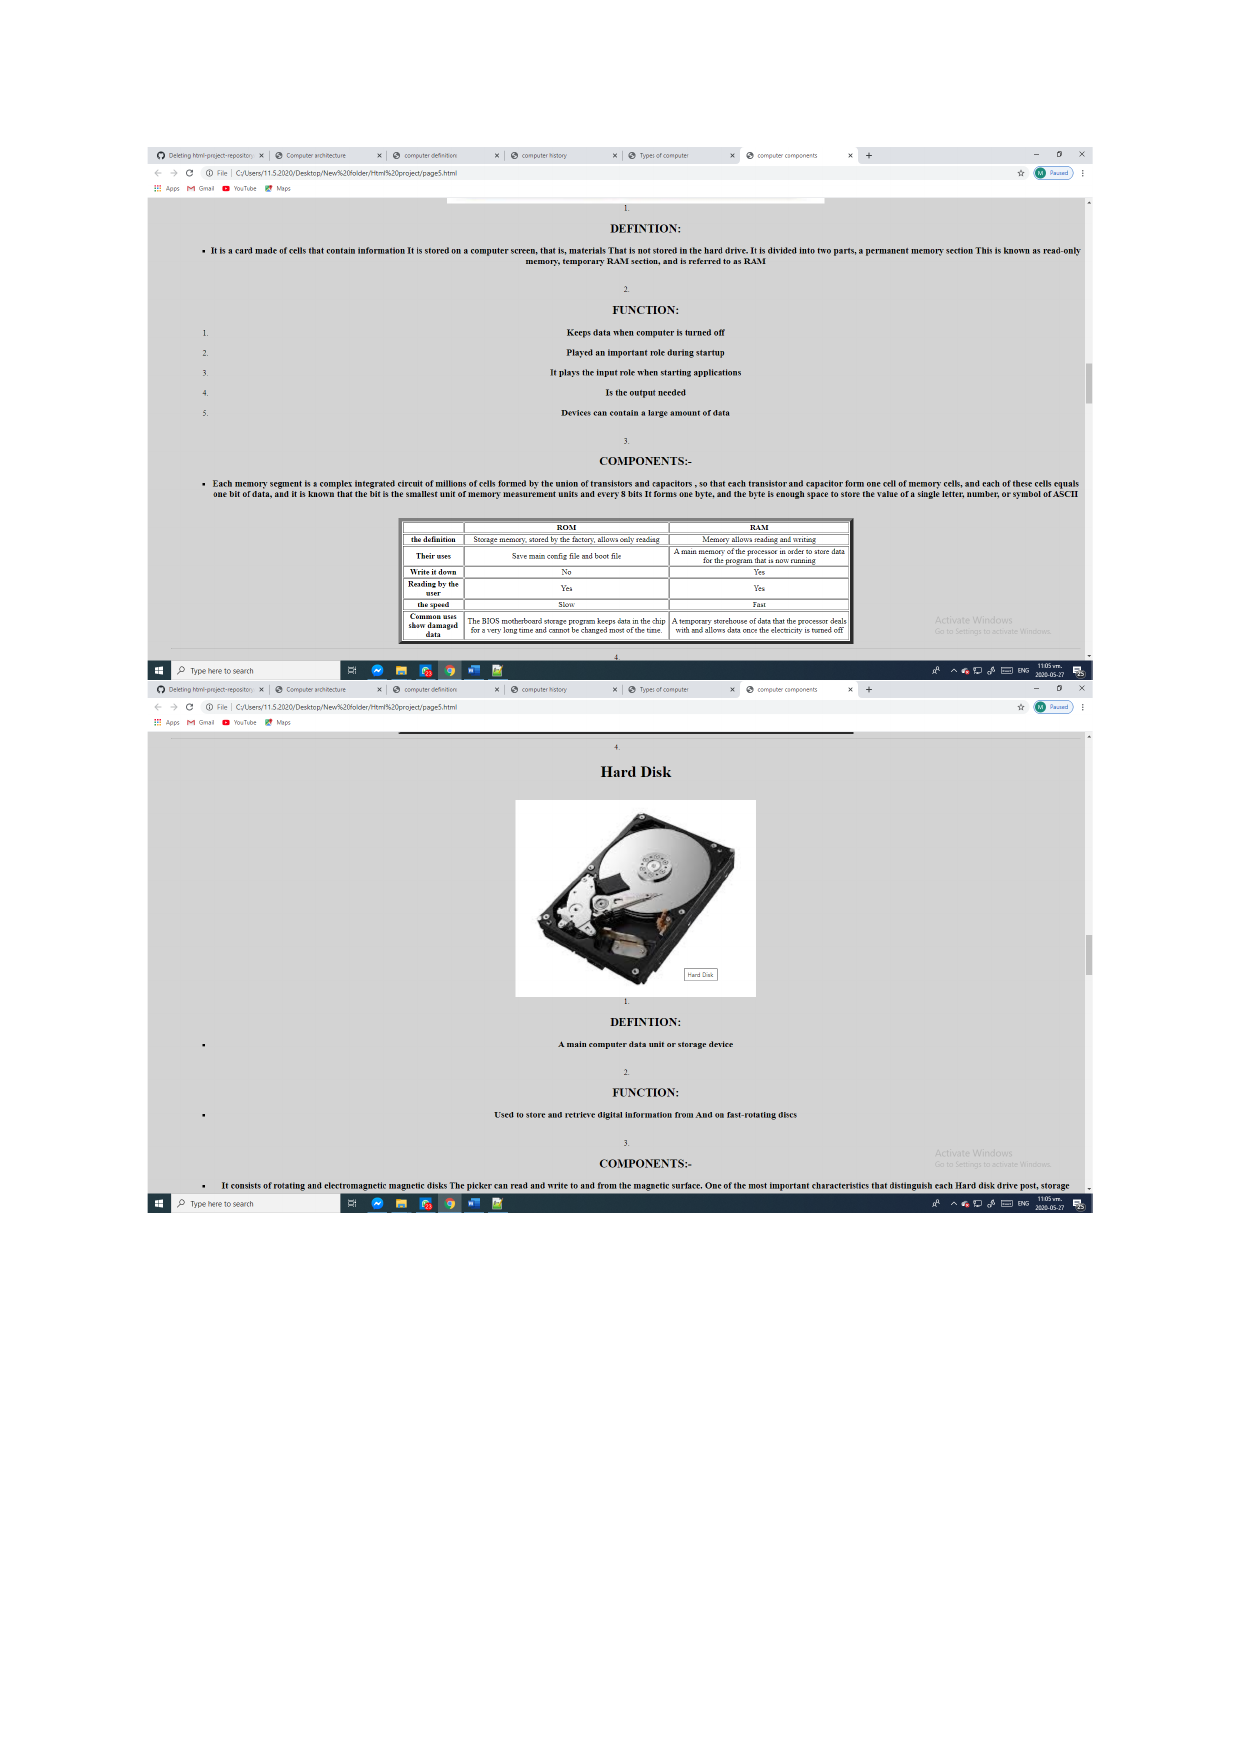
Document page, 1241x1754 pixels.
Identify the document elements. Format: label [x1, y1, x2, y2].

picture [147, 147, 1093, 680]
picture [147, 681, 1093, 1213]
